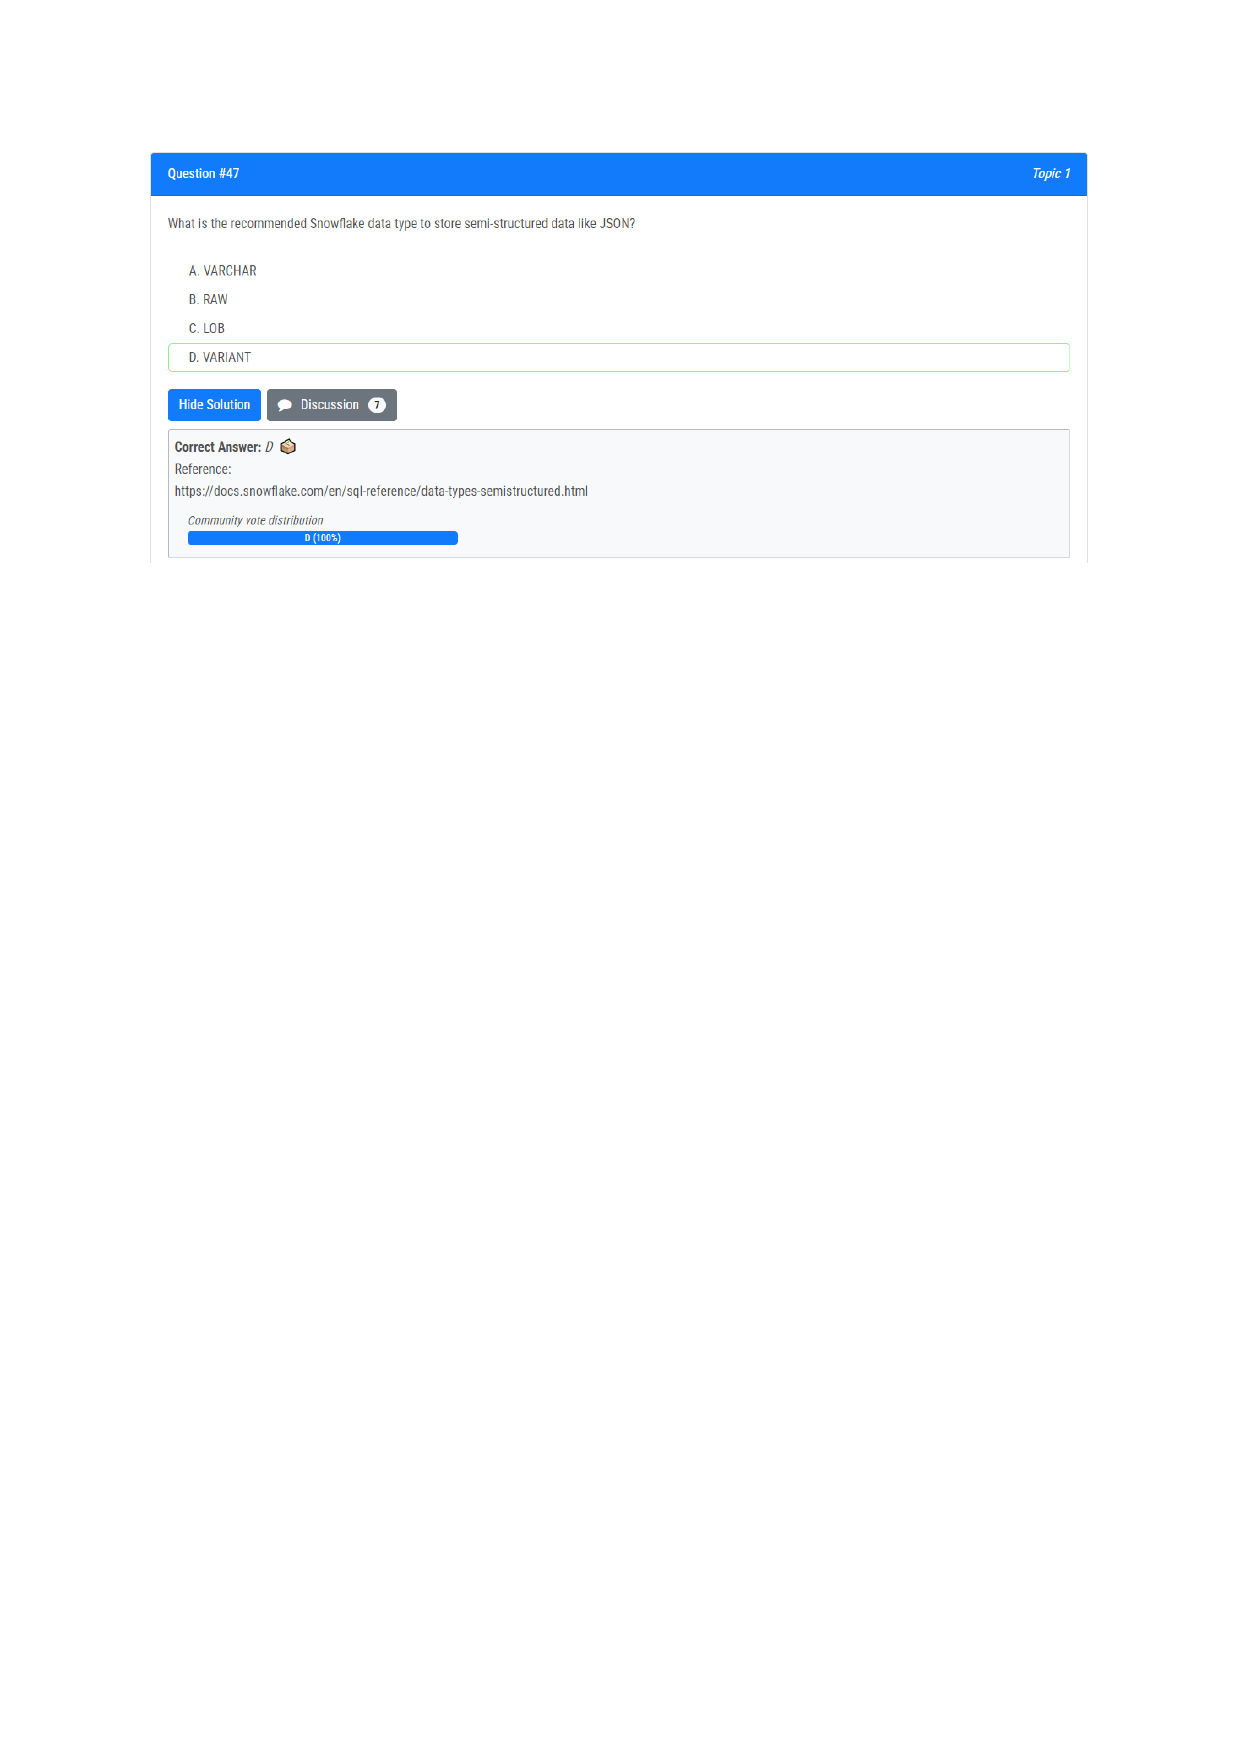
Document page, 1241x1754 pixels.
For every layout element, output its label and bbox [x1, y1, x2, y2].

picture [150, 150, 1091, 563]
